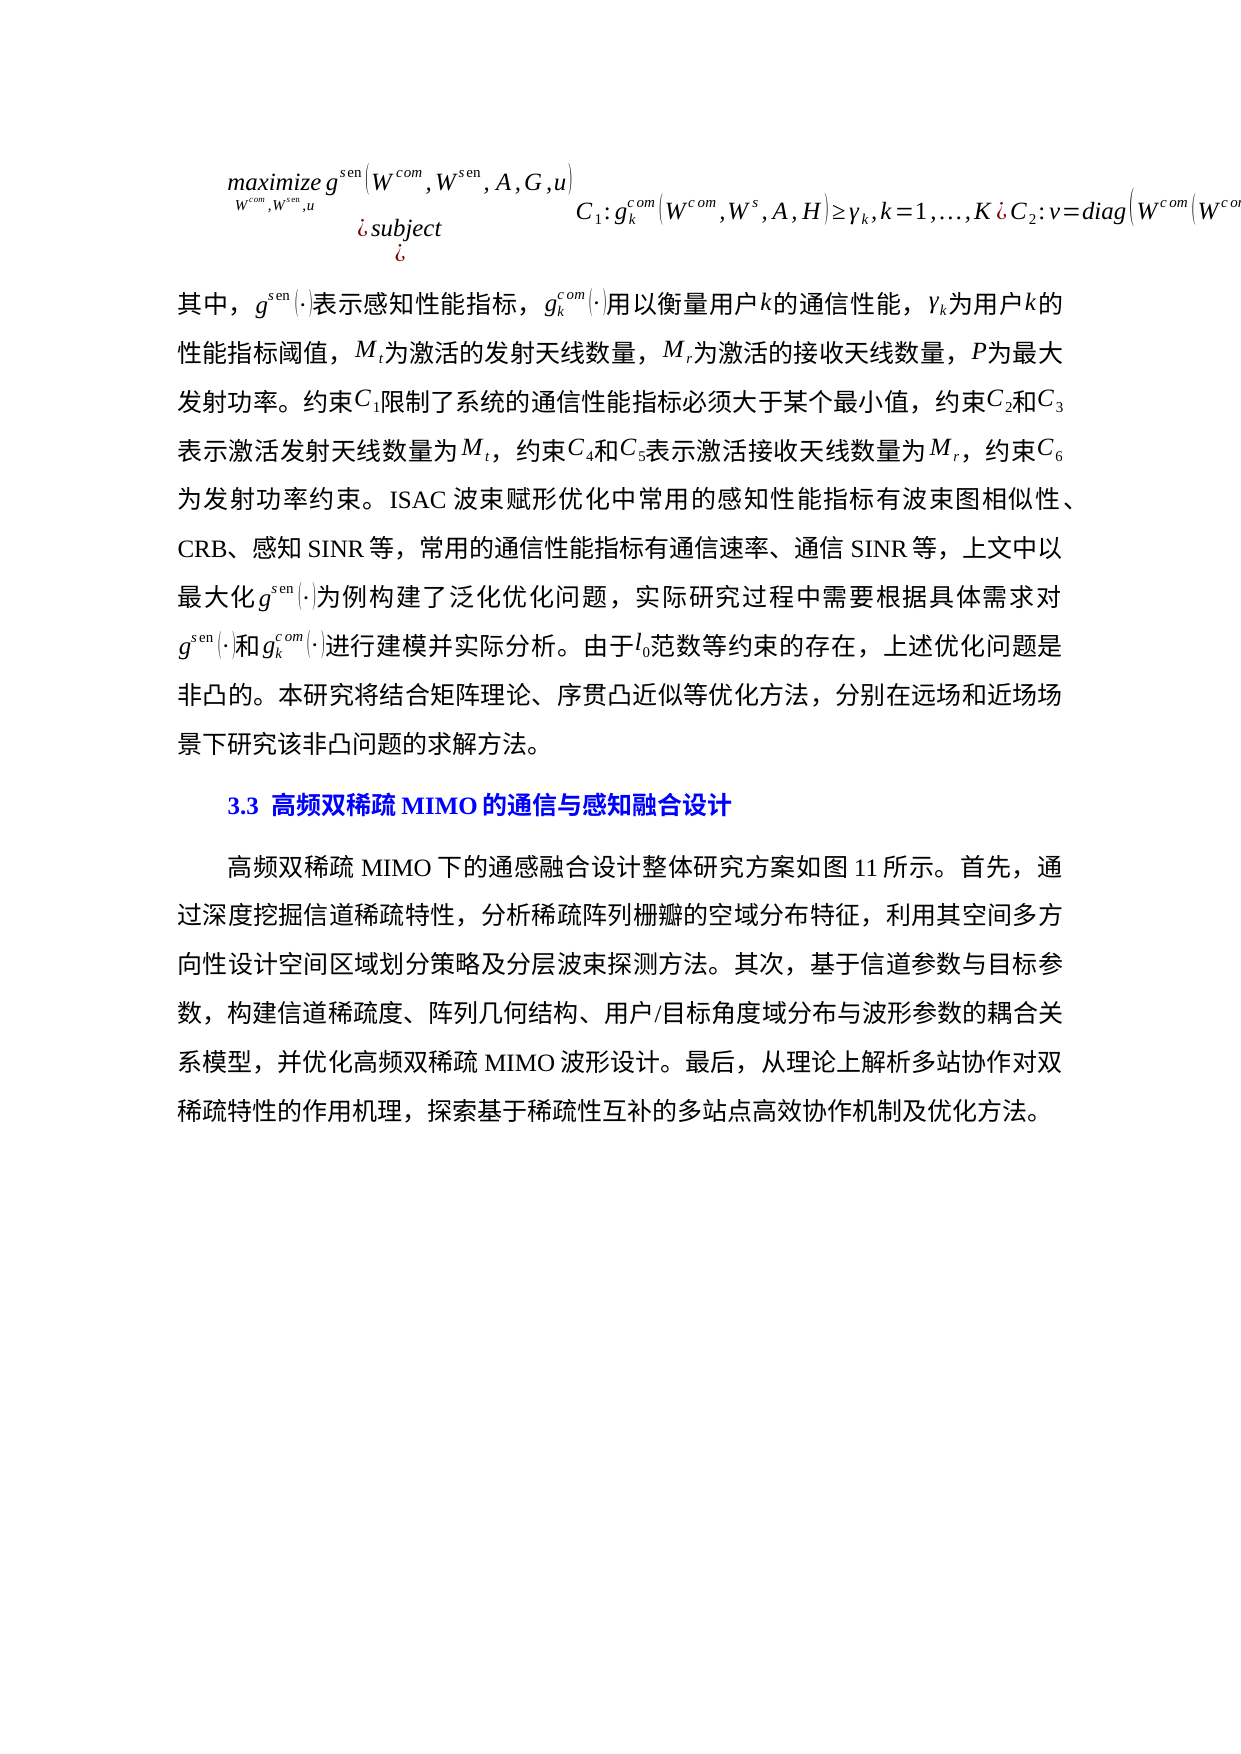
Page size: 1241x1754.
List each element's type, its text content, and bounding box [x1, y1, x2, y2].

text 高频双稀疏MIMO下的通感融合设计整体研究方案如图11所示。首先，通过深度挖掘信道稀疏特性，分析稀疏阵列栅瓣的空域分布特征，利用其空间多方向性设计空间区域划分策略及分层波束探测方法。其次，基于信道参数与目标参数，构建信道稀疏度、阵列几何结构、用户/目标角度域分布与波形参数的耦合关系模型，并优化高频双稀疏MIMO波形设计。最后，从理论上解析多站协作对双稀疏特性的作用机理，探索基于稀疏性互补的多站点高效协作机制及优化方法。 [177, 847, 1063, 1127]
text 3.3 高频双稀疏MIMO的通信与感知融合设计 [177, 786, 1063, 822]
text 其中，表示感知性能指标，用以衡量用户的通信性能，为用户的性能指标阈值，为激活的发射天线数量，为激活的接收天线数量，为最大发射功率。约束限制了系统的通信性能指标必须大于某个最小值，约束和表示激活发射天线数量为，约束和表示激活接收天线数量为，约束为发射功率约束。ISAC波束赋形优化中常用的感知性能指标有波束图相似性、CRB、感知SINR等，常用的通信性能指标有通信速率、通信SINR等，上文中以最大化为例构建了泛化优化问题，实际研究过程中需要根据具体需求对和进行建模并实际分析。由于范数等约束的存在，上述优化问题是非凸的。本研究将结合矩阵理论、序贯凸近似等优化方法，分别在远场和近场场景下研究该非凸问题的求解方法。 [177, 284, 1063, 761]
